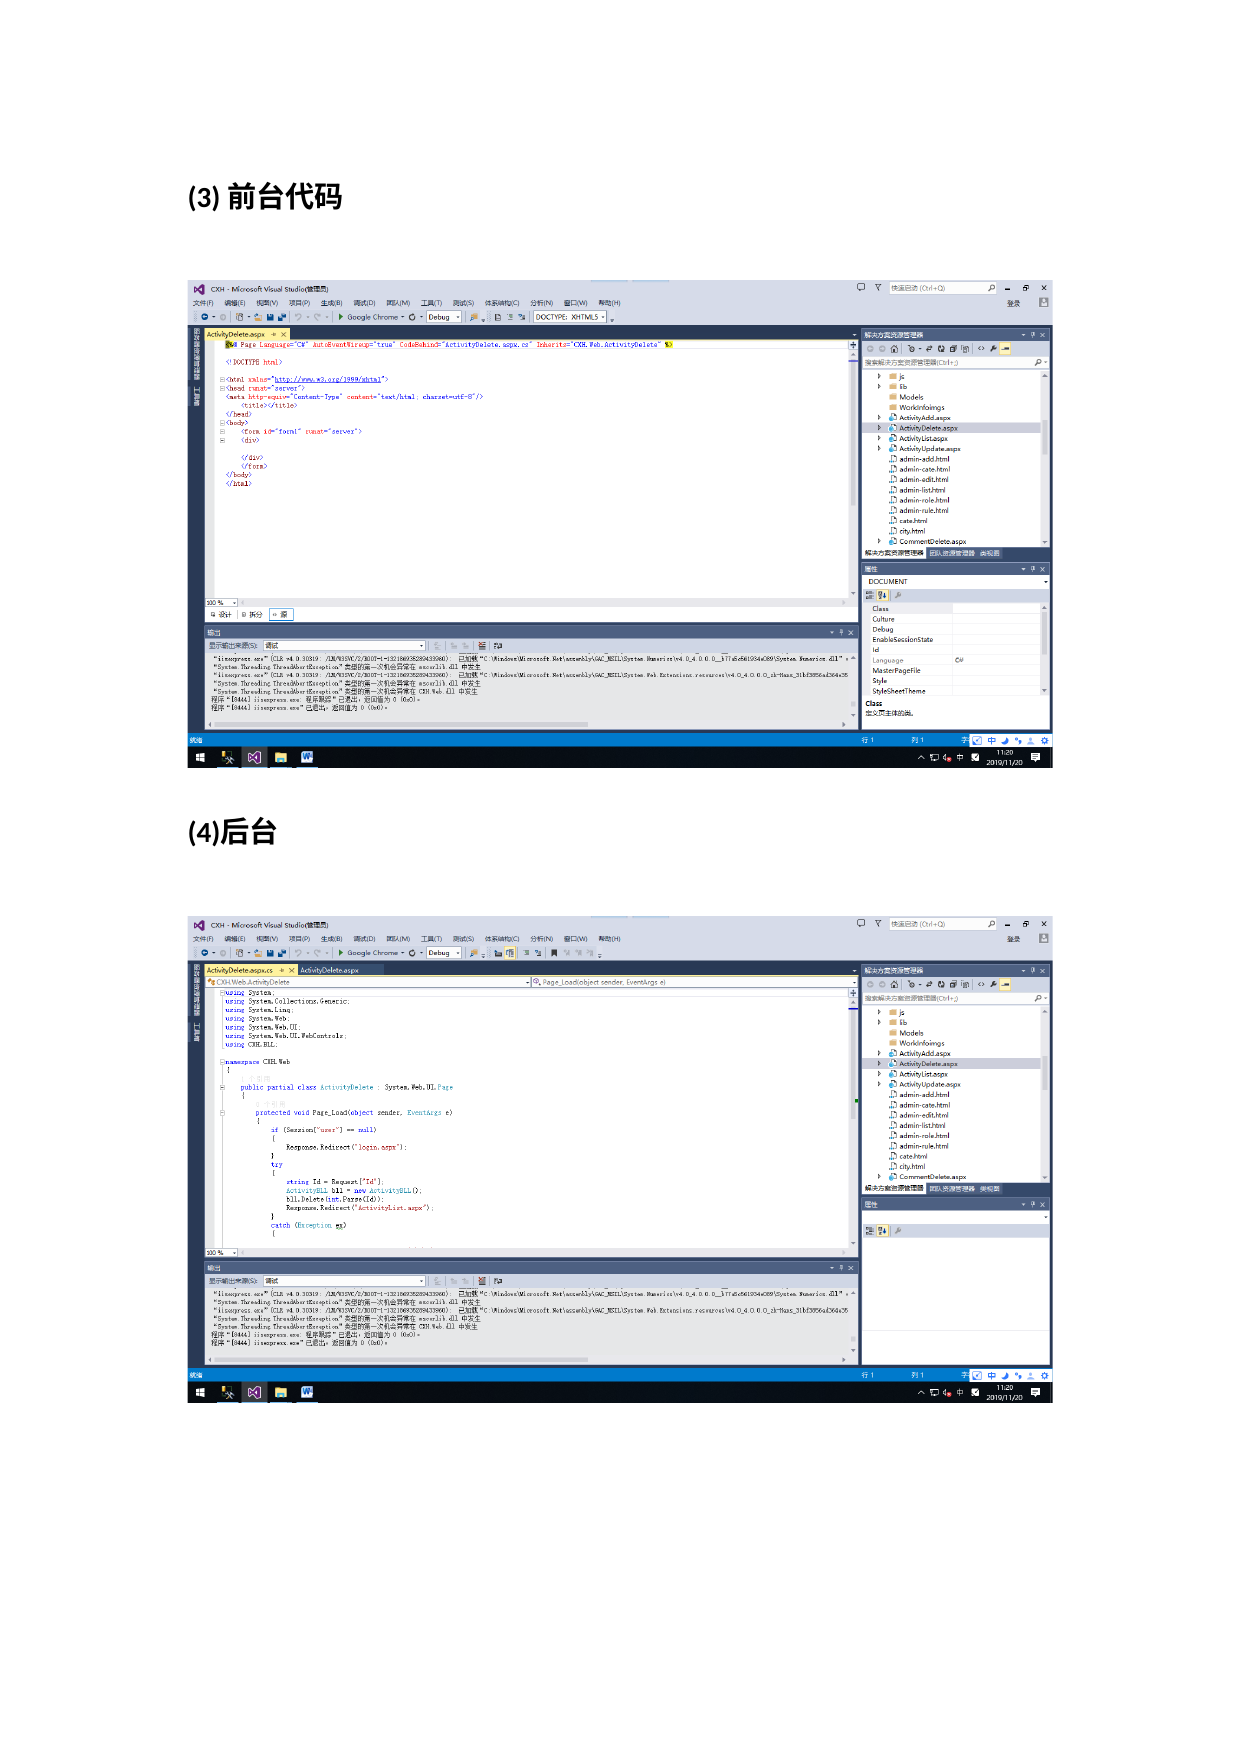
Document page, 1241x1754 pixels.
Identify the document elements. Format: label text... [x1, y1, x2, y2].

subtitle (4)后台 [187, 797, 1053, 862]
subtitle (3) 前台代码 [187, 162, 1053, 227]
picture [187, 916, 1053, 1403]
picture [187, 280, 1053, 768]
